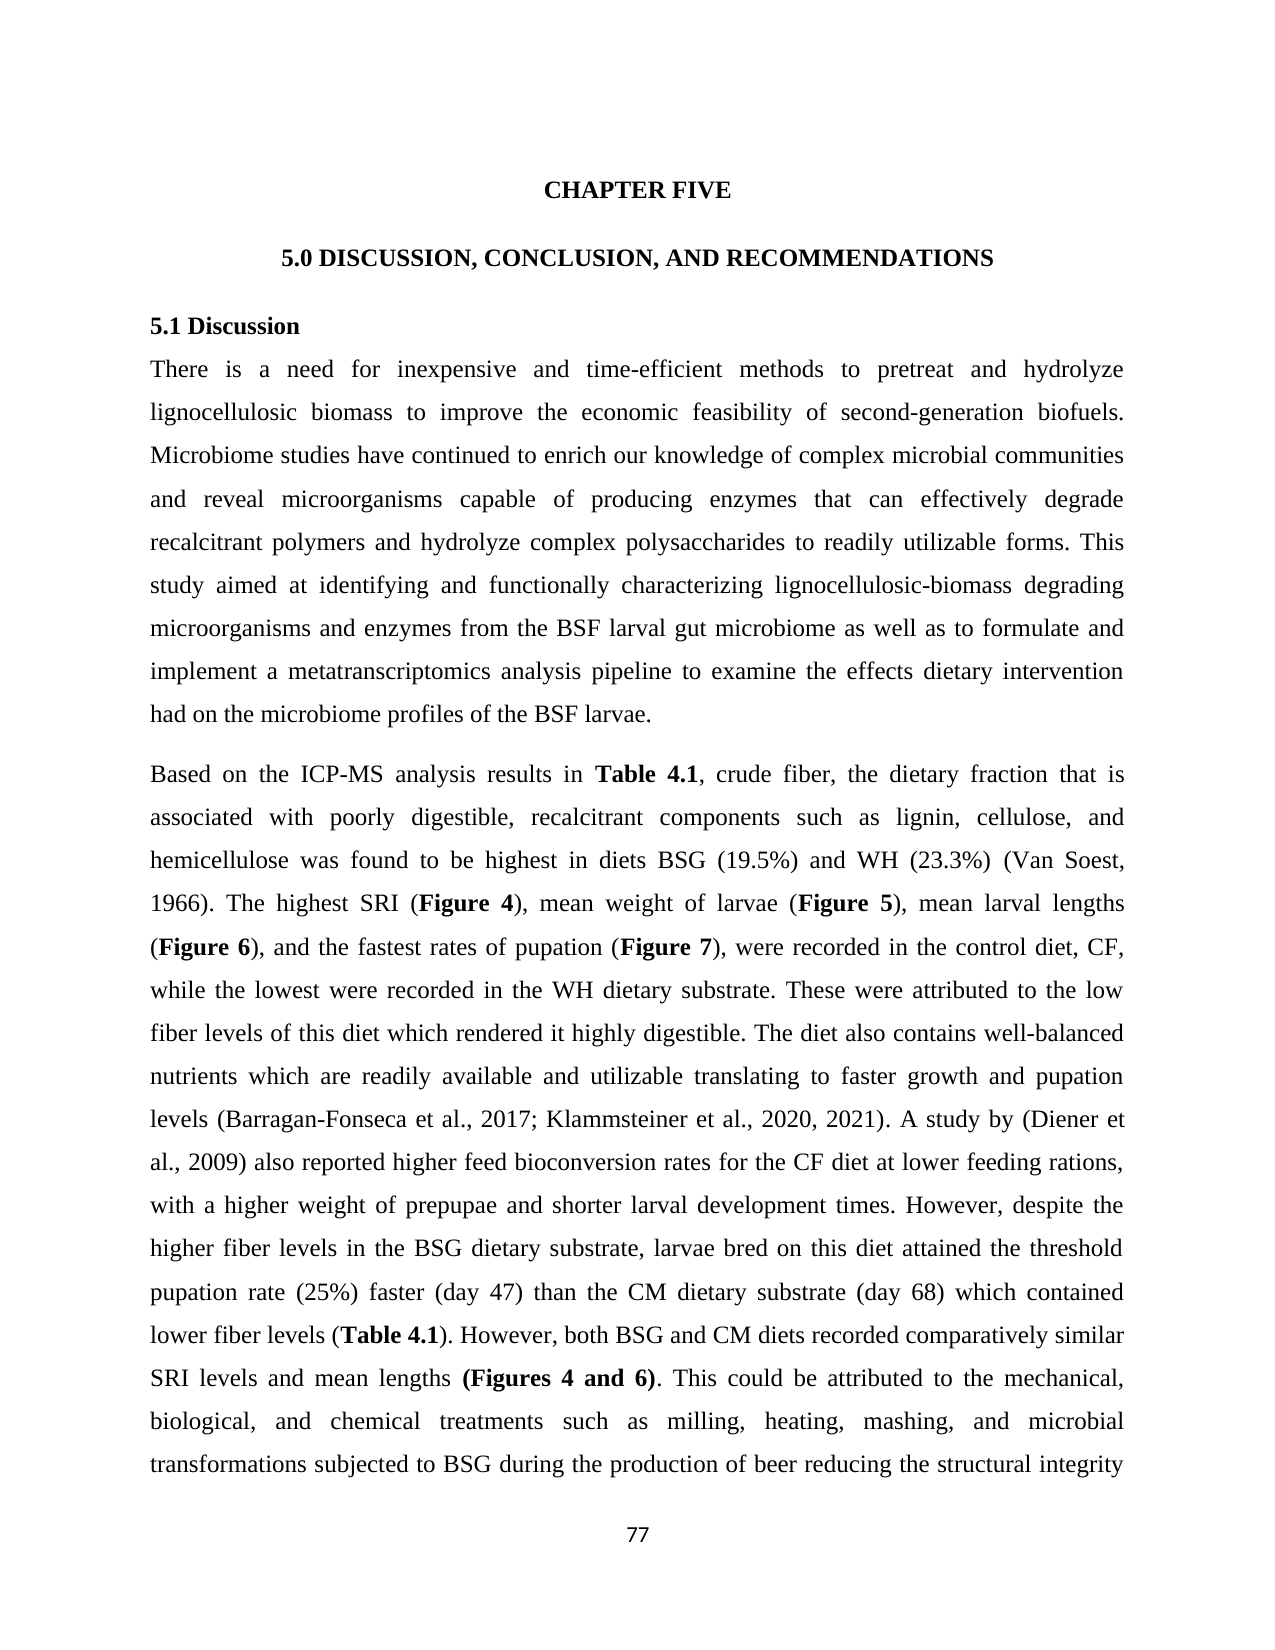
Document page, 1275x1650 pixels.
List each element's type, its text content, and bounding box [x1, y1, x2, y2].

subtitle 5.1 Discussion [150, 311, 1125, 340]
subtitle 5.0 DISCUSSION, CONCLUSION, AND RECOMMENDATIONS [150, 243, 1125, 272]
subtitle CHAPTER FIVE [150, 175, 1125, 204]
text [150, 759, 1125, 1478]
text There is a need for inexpensive and time-efficient methods to pretreat and hydrolyze lignocellulosic biomass to improve the economic feasibility of second-generation biofuels. Microbiome studies have continued to enrich our knowledge of complex microbial communities and reveal microorganisms capable of producing enzymes that can effectively degrade recalcitrant polymers and hydrolyze complex polysaccharides to readily utilizable forms. This study aimed at identifying and functionally characterizing lignocellulosic-biomass degrading microorganisms and enzymes from the BSF larval gut microbiome as well as to formulate and implement a metatranscriptomics analysis pipeline to examine the effects dietary intervention had on the microbiome profiles of the BSF larvae. [150, 354, 1125, 728]
